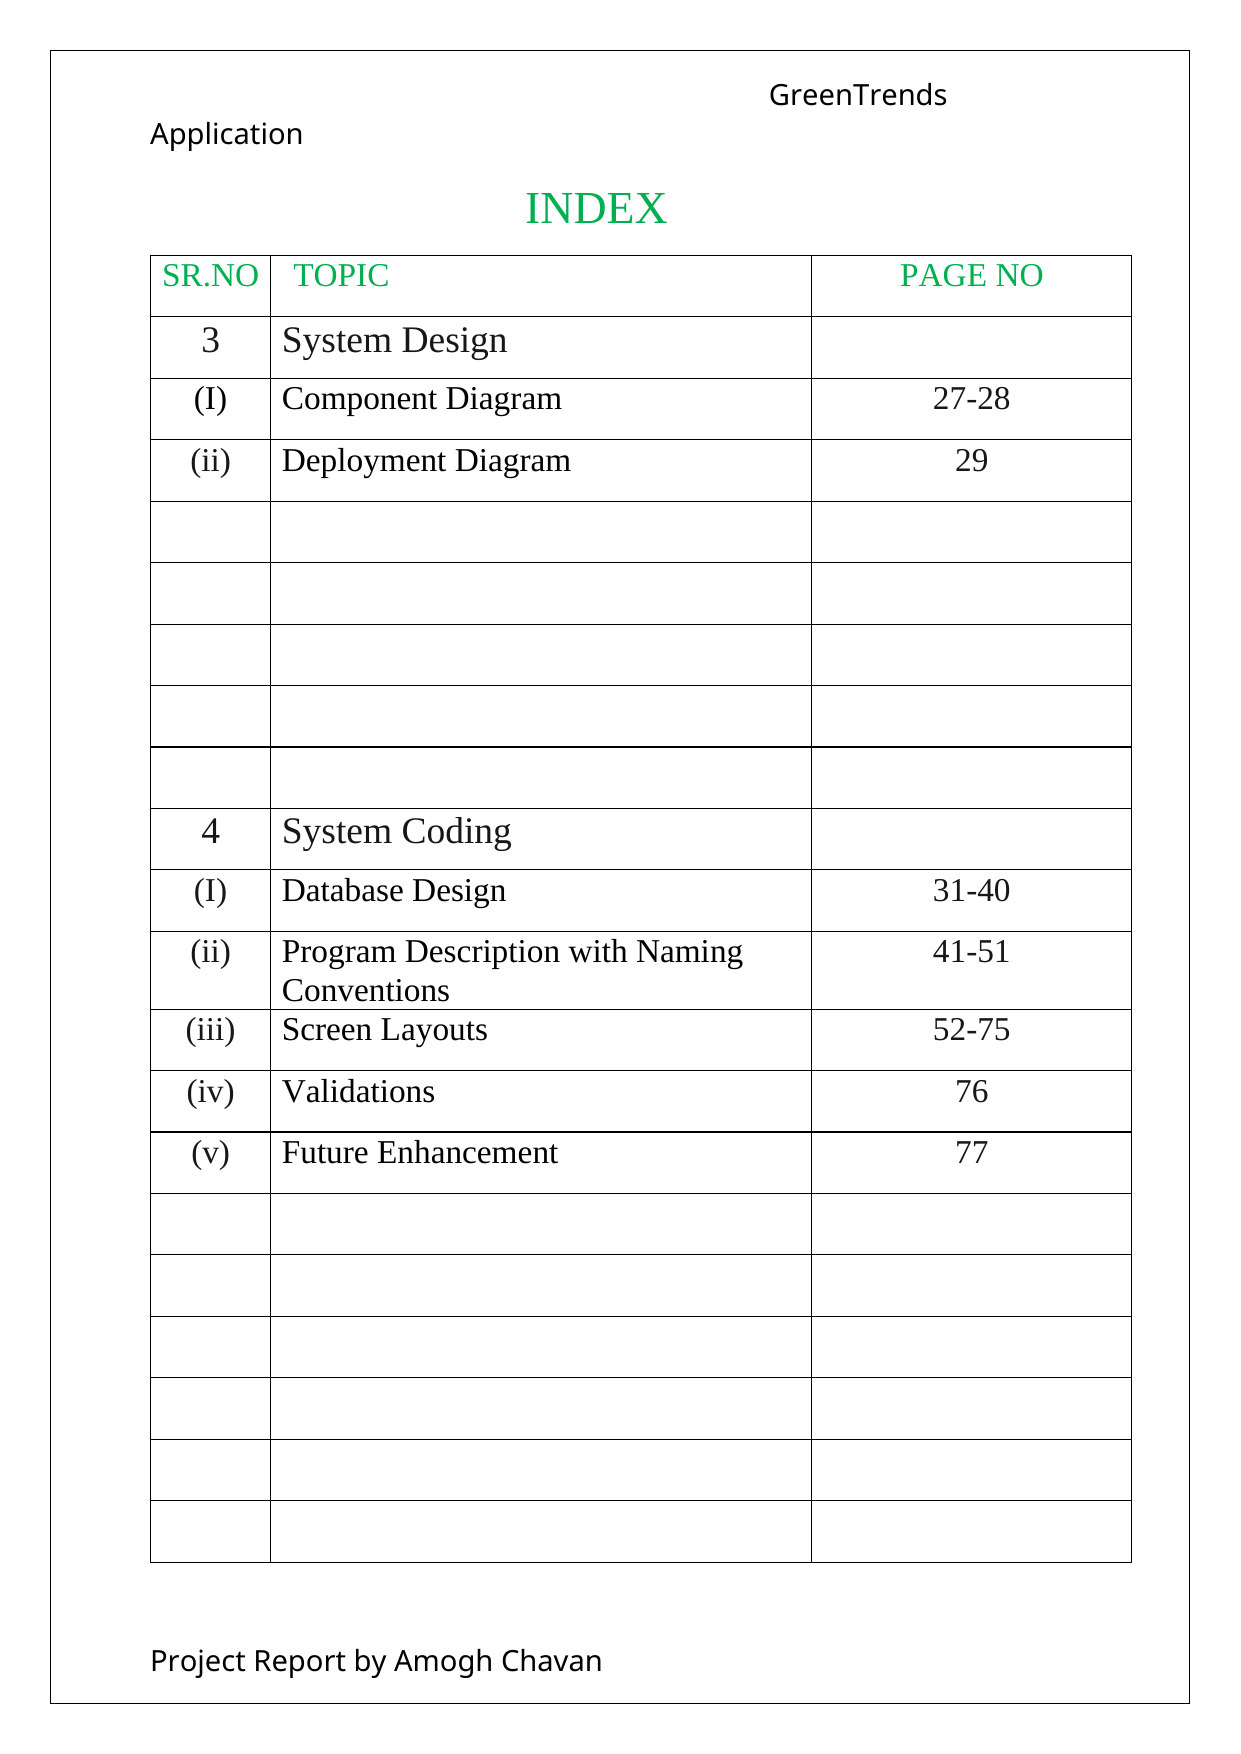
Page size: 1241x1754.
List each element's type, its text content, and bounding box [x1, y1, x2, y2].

table_cell [812, 563, 1131, 623]
table_cell 77 [812, 1133, 1131, 1193]
table_cell [812, 1378, 1131, 1439]
table_header SR.NO [151, 256, 270, 316]
table_cell Database Design [271, 870, 811, 931]
table_cell [151, 1378, 270, 1439]
table_cell [271, 1255, 811, 1316]
table_cell [271, 1317, 811, 1377]
table_cell [151, 563, 270, 623]
table_cell [812, 1440, 1131, 1500]
table_cell 29 [812, 440, 1131, 501]
table_cell (v) [151, 1133, 270, 1193]
table_cell [151, 686, 270, 746]
table_cell [151, 1440, 270, 1500]
table_cell [812, 1194, 1131, 1254]
table_cell [271, 1378, 811, 1439]
table_cell [271, 1440, 811, 1500]
table_cell [271, 502, 811, 562]
table_cell [271, 1194, 811, 1254]
table_cell (I) [151, 379, 270, 439]
table_header TOPIC [271, 256, 811, 316]
table_cell 31-40 [812, 870, 1131, 931]
table_cell [271, 748, 811, 808]
table_cell [151, 1255, 270, 1316]
table_cell Component Diagram [271, 379, 811, 439]
table_cell [812, 1501, 1131, 1562]
table_cell [812, 1317, 1131, 1377]
table_cell 41-51 [812, 932, 1131, 1008]
table_cell System Coding [271, 809, 811, 869]
table_cell [151, 1501, 270, 1562]
table_cell [271, 625, 811, 685]
table_cell (iv) [151, 1071, 270, 1131]
table_cell (iii) [151, 1010, 270, 1070]
table_cell [151, 748, 270, 808]
table_cell Future Enhancement [271, 1133, 811, 1193]
table_cell Screen Layouts [271, 1010, 811, 1070]
table_cell System Design [271, 317, 811, 378]
table_cell [812, 686, 1131, 746]
table_cell [271, 563, 811, 623]
table_cell [812, 1255, 1131, 1316]
table_cell [151, 1317, 270, 1377]
table_cell 76 [812, 1071, 1131, 1131]
table_cell (I) [151, 870, 270, 931]
table_cell 4 [151, 809, 270, 869]
table_cell Deployment Diagram [271, 440, 811, 501]
table_cell [812, 748, 1131, 808]
text INDEX [450, 181, 1090, 234]
table_cell [812, 625, 1131, 685]
table_cell [151, 502, 270, 562]
table_cell [812, 809, 1131, 869]
table_header PAGE NO [812, 256, 1131, 316]
table_cell Validations [271, 1071, 811, 1131]
table_cell [812, 502, 1131, 562]
table_cell 27-28 [812, 379, 1131, 439]
table_cell 3 [151, 317, 270, 378]
table_cell Program Description with Naming Conventions [271, 932, 811, 1008]
table_cell (ii) [151, 440, 270, 501]
table_cell (ii) [151, 932, 270, 1008]
table_cell [812, 317, 1131, 378]
table_cell 52-75 [812, 1010, 1131, 1070]
table_cell [271, 686, 811, 746]
table_cell [271, 1501, 811, 1562]
table_cell [151, 625, 270, 685]
table_cell [151, 1194, 270, 1254]
